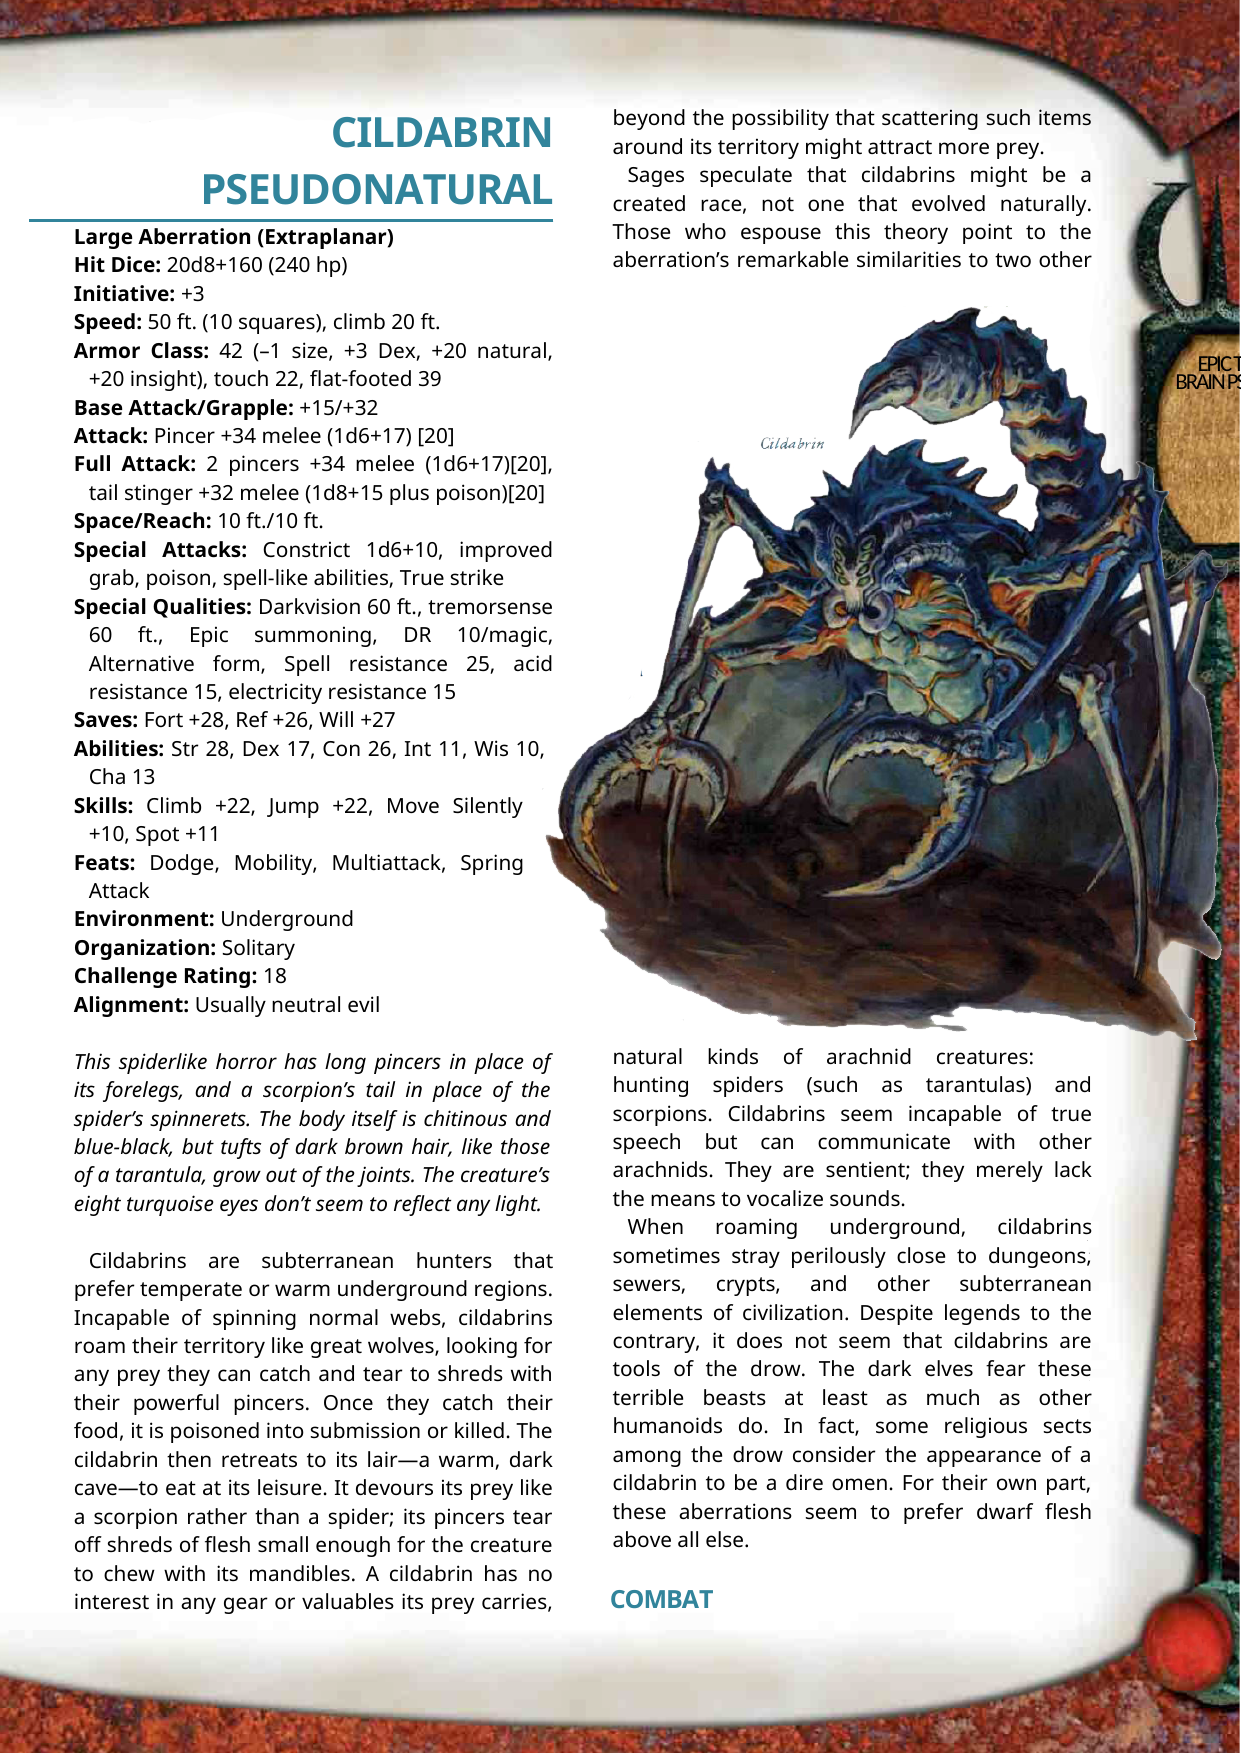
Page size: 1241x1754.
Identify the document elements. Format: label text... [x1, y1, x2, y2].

text Special Attacks: Constrict 1d6+10, improved grab, poison, spell-like abilities, True strike [74, 535, 553, 592]
text Feats: Dodge, Mobility, Multiattack, Spring Attack [74, 848, 553, 904]
text Alignment: Usually neutral evil [74, 990, 553, 1018]
text Sages speculate that cildabrins might be a created race, not one that evolved naturally. Those who espouse this theory point to the aberration’s remarkable similarities to two other natural kinds of arachnid creatures: hunting spiders (such as tarantulas) and scorpions. Cildabrins seem incapable of true speech but can communicate with other arachnids. They are sentient; they merely lack the means to vocalize sounds. [612, 160, 1092, 723]
text Base Attack/Grapple: +15/+32 [74, 393, 553, 421]
text Space/Reach: 10 ft./10 ft. [74, 506, 553, 535]
text Challenge Rating: 18 [74, 961, 553, 990]
text Environment: Underground [74, 904, 553, 933]
text Speed: 50 ft. (10 squares), climb 20 ft. [74, 307, 553, 336]
text Organization: Solitary [74, 933, 553, 961]
text This spiderlike horror has long pincers in place of its forelegs, and a scorpion’s tail in place of the spider’s spinnerets. The body itself is chitinous and blue-black, but tufts of dark brown hair, like those of a tarantula, grow out of the joints. The creature’s eight turquoise eyes don’t seem to reflect any light. [74, 1047, 553, 1217]
text Large Aberration (Extraplanar) [74, 222, 553, 251]
text Cildabrins are subterranean hunters that prefer temperate or warm underground regions. Incapable of spinning normal webs, cildabrins roam their territory like great wolves, looking for any prey they can catch and tear to shreds with their powerful pincers. Once they catch their food, it is poisoned into submission or killed. The cildabrin then retreats to its lair—a warm, dark cave—to eat at its leisure. It devours its prey like a scorpion rather than a spider; its pincers tear off shreds of flesh small enough for the creature to chew with its mandibles. A cildabrin has no interest in any gear or valuables its prey carries, beyond the possibility that scattering such items around its territory might attract more prey. [74, 1246, 553, 1616]
text Hit Dice: 20d8+160 (240 hp) [74, 251, 553, 279]
text Initiative: +3 [74, 279, 553, 307]
text Skills: Climb +22, Jump +22, Move Silently +10, Spot +11 [74, 791, 542, 848]
text Armor Class: 42 (–1 size, +3 Dex, +20 natural, +20 insight), touch 22, flat-footed 39 [74, 336, 553, 393]
text Sages speculate that cildabrins might be a created race, not one that evolved naturally. Those who espouse this theory point to the aberration’s remarkable similarities to two other natural kinds of arachnid creatures: hunting spiders (such as tarantulas) and scorpions. Cildabrins seem incapable of true speech but can communicate with other arachnids. They are sentient; they merely lack the means to vocalize sounds. [612, 956, 1092, 1212]
text Abilities: Str 28, Dex 17, Con 26, Int 11, Wis 10, Cha 13 [74, 734, 553, 791]
text Special Qualities: Darkvision 60 ft., tremorsense 60 ft., Epic summoning, DR 10/magic, Alternative form, Spell resistance 25, acid resistance 15, electricity resistance 15 [74, 592, 553, 706]
picture [0, 0, 1240, 1753]
text Attack: Pincer +34 melee (1d6+17) [20] [74, 421, 553, 449]
text Full Attack: 2 pincers +34 melee (1d6+17)[20], tail stinger +32 melee (1d8+15 plus poison)[20] [74, 449, 553, 506]
text Cildabrin pseudonatural [29, 103, 553, 219]
text Saves: Fort +28, Ref +26, Will +27 [74, 706, 553, 734]
text Combat [595, 1582, 1092, 1616]
text When roaming underground, cildabrins sometimes stray perilously close to dungeons, sewers, crypts, and other subterranean elements of civilization. Despite legends to the contrary, it does not seem that cildabrins are tools of the drow. The dark elves fear these terrible beasts at least as much as other humanoids do. In fact, some religious sects among the drow consider the appearance of a cildabrin to be a dire omen. For their own part, these aberrations seem to prefer dwarf flesh above all else. [612, 1212, 1092, 1554]
